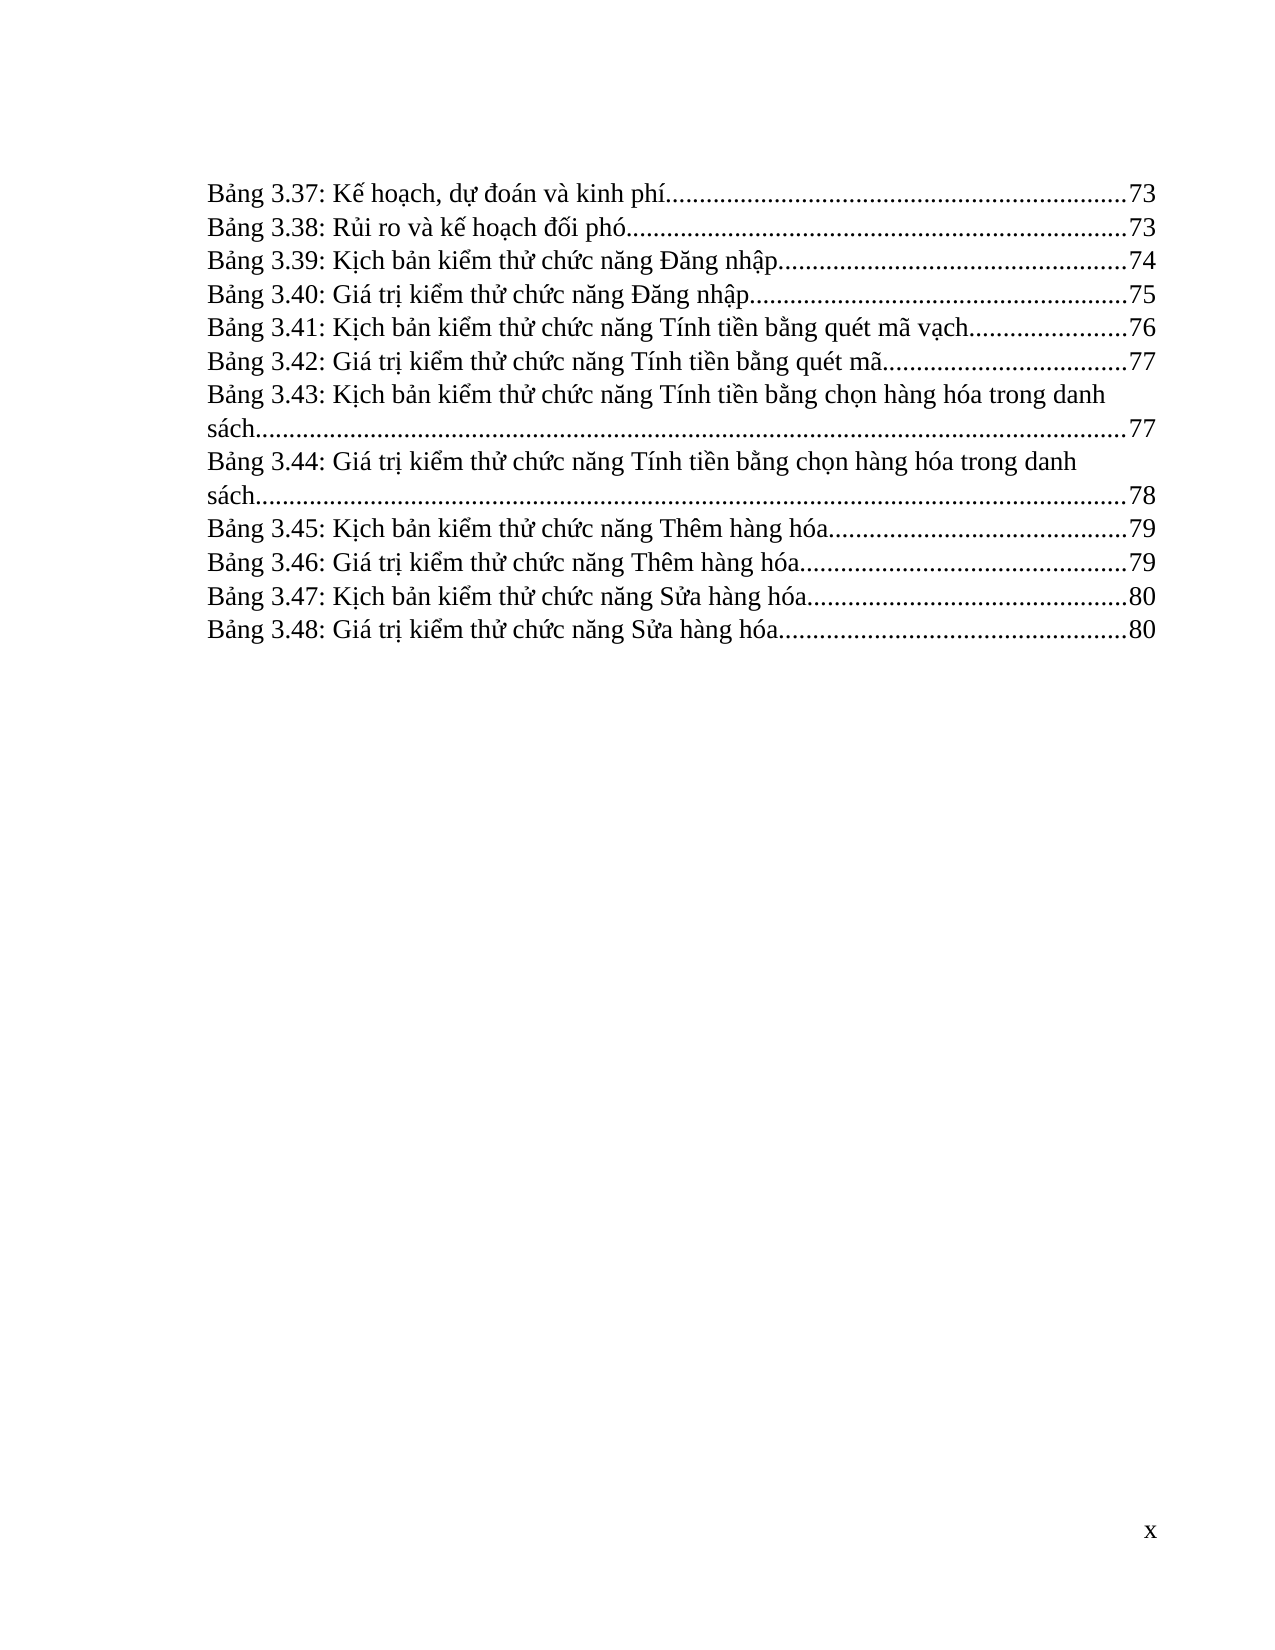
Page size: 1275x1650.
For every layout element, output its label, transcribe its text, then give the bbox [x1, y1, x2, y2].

text Bảng 3.43: Kịch bản kiểm thử chức năng Tính tiền bằng chọn hàng hóa trong danh sách 77 [207, 378, 1157, 443]
text Bảng 3.44: Giá trị kiểm thử chức năng Tính tiền bằng chọn hàng hóa trong danh sách 78 [207, 446, 1157, 510]
text Bảng 3.37: Kế hoạch, dự đoán và kinh phí 73 [207, 177, 1157, 208]
text Bảng 3.40: Giá trị kiểm thử chức năng Đăng nhập 75 [207, 278, 1157, 309]
text Bảng 3.38: Rủi ro và kế hoạch đối phó 73 [207, 211, 1157, 242]
text Bảng 3.48: Giá trị kiểm thử chức năng Sửa hàng hóa 80 [207, 613, 1157, 644]
text Bảng 3.41: Kịch bản kiểm thử chức năng Tính tiền bằng quét mã vạch 76 [207, 311, 1157, 342]
text Bảng 3.46: Giá trị kiểm thử chức năng Thêm hàng hóa 79 [207, 546, 1157, 577]
text Bảng 3.47: Kịch bản kiểm thử chức năng Sửa hàng hóa 80 [207, 580, 1157, 611]
text Bảng 3.45: Kịch bản kiểm thử chức năng Thêm hàng hóa 79 [207, 513, 1157, 544]
text Bảng 3.42: Giá trị kiểm thử chức năng Tính tiền bằng quét mã 77 [207, 345, 1157, 376]
text Bảng 3.39: Kịch bản kiểm thử chức năng Đăng nhập 74 [207, 244, 1157, 275]
